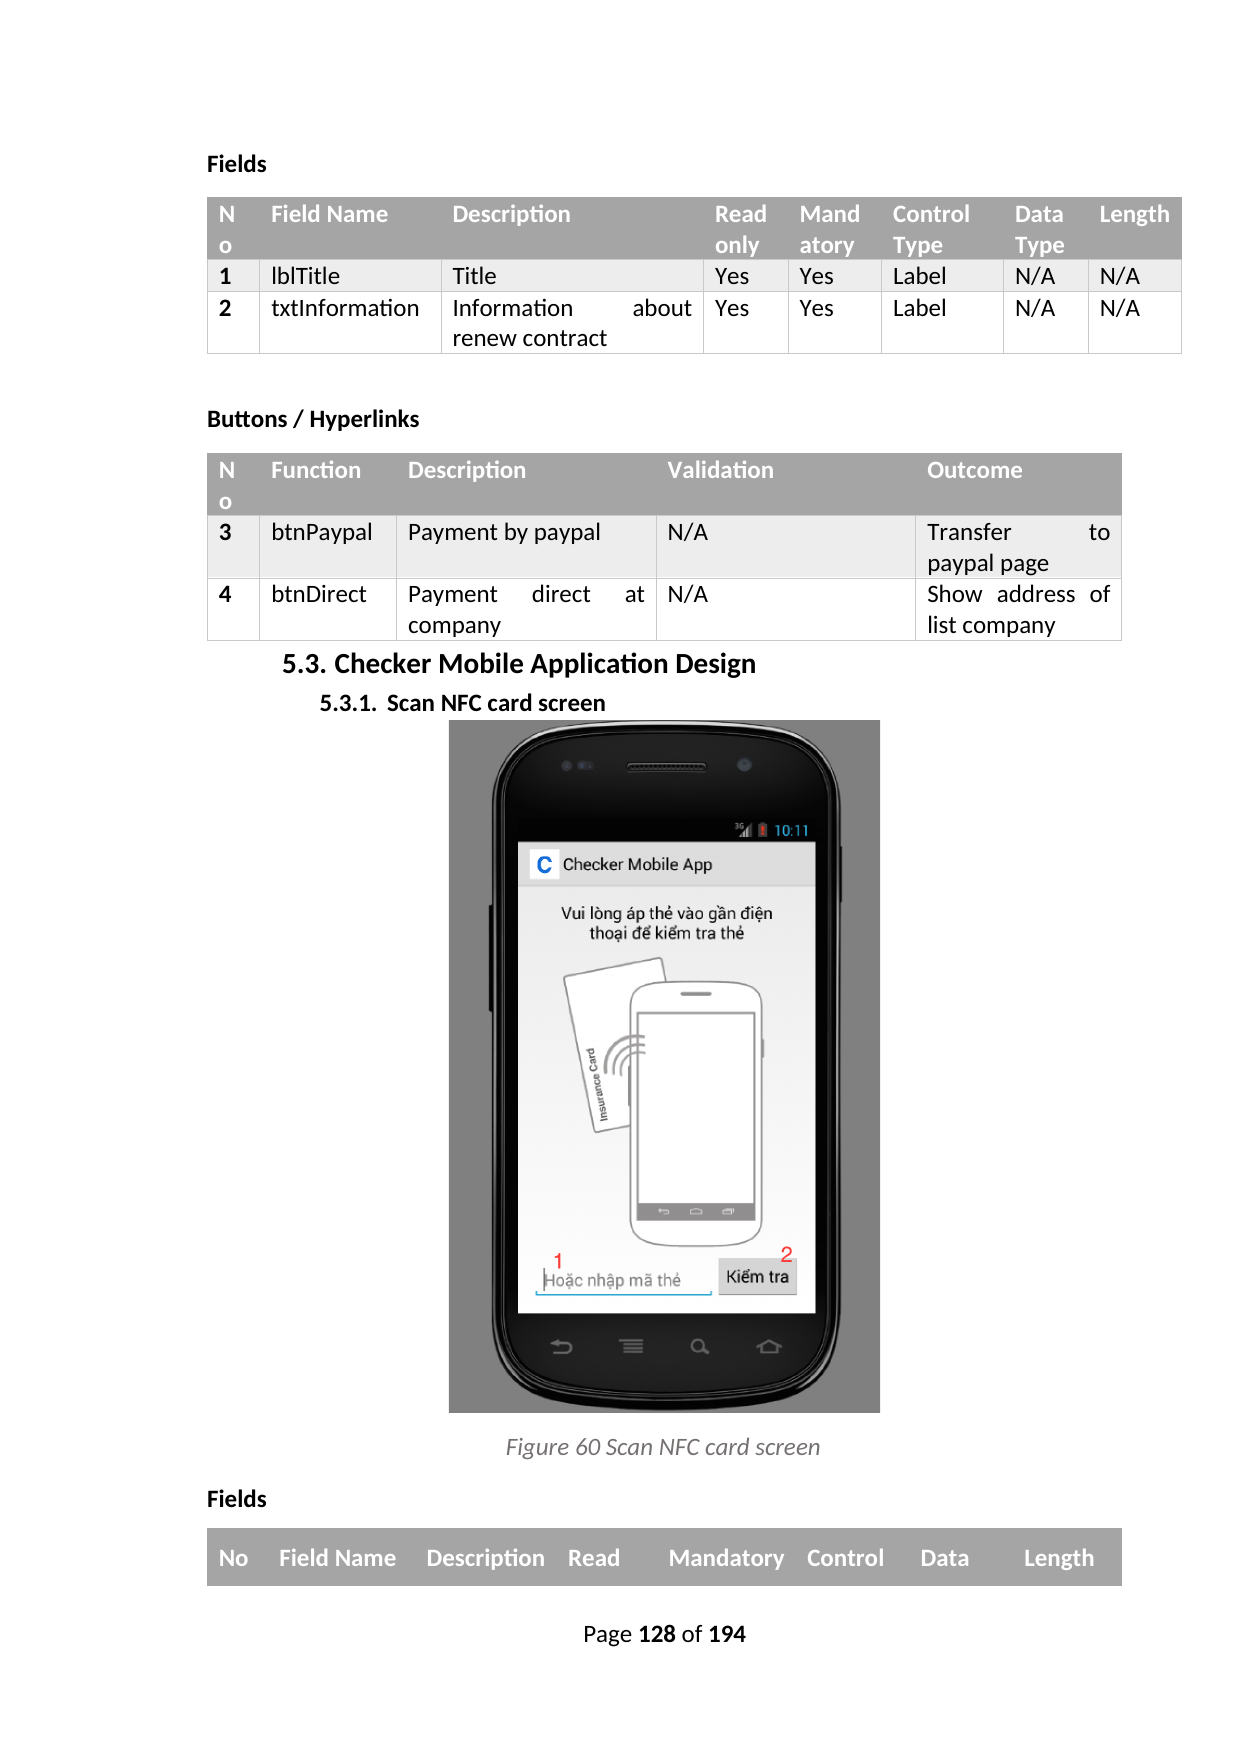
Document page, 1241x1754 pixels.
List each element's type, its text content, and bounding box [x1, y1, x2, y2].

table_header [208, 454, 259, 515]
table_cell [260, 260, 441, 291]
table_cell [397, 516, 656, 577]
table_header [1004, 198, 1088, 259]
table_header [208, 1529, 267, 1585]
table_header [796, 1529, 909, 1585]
picture [448, 720, 881, 1413]
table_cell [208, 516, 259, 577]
subtitle Scan NFC card screen [319, 687, 1122, 718]
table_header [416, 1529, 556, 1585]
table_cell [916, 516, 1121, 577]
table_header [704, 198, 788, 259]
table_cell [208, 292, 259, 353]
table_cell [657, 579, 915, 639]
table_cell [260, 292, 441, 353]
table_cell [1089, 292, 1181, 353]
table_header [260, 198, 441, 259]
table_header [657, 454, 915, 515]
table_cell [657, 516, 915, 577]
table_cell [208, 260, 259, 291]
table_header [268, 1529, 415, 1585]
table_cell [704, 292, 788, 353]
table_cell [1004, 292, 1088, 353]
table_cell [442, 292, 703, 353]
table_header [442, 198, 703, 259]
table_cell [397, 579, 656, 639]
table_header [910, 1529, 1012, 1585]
subtitle Checker Mobile Application Design [282, 645, 1122, 680]
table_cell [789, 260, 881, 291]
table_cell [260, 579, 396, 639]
text Fields [207, 148, 1122, 178]
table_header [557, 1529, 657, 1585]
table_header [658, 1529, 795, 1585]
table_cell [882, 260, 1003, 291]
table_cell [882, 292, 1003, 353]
text Fields [207, 1483, 1122, 1513]
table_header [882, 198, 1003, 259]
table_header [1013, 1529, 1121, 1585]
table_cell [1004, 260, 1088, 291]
text Buttons / Hyperlinks [207, 404, 1122, 434]
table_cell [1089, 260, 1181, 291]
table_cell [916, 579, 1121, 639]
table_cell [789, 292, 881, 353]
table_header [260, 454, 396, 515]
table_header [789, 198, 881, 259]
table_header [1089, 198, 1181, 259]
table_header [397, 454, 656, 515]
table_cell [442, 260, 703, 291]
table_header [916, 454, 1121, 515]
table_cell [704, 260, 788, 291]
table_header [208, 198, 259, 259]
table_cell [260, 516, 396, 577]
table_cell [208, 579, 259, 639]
